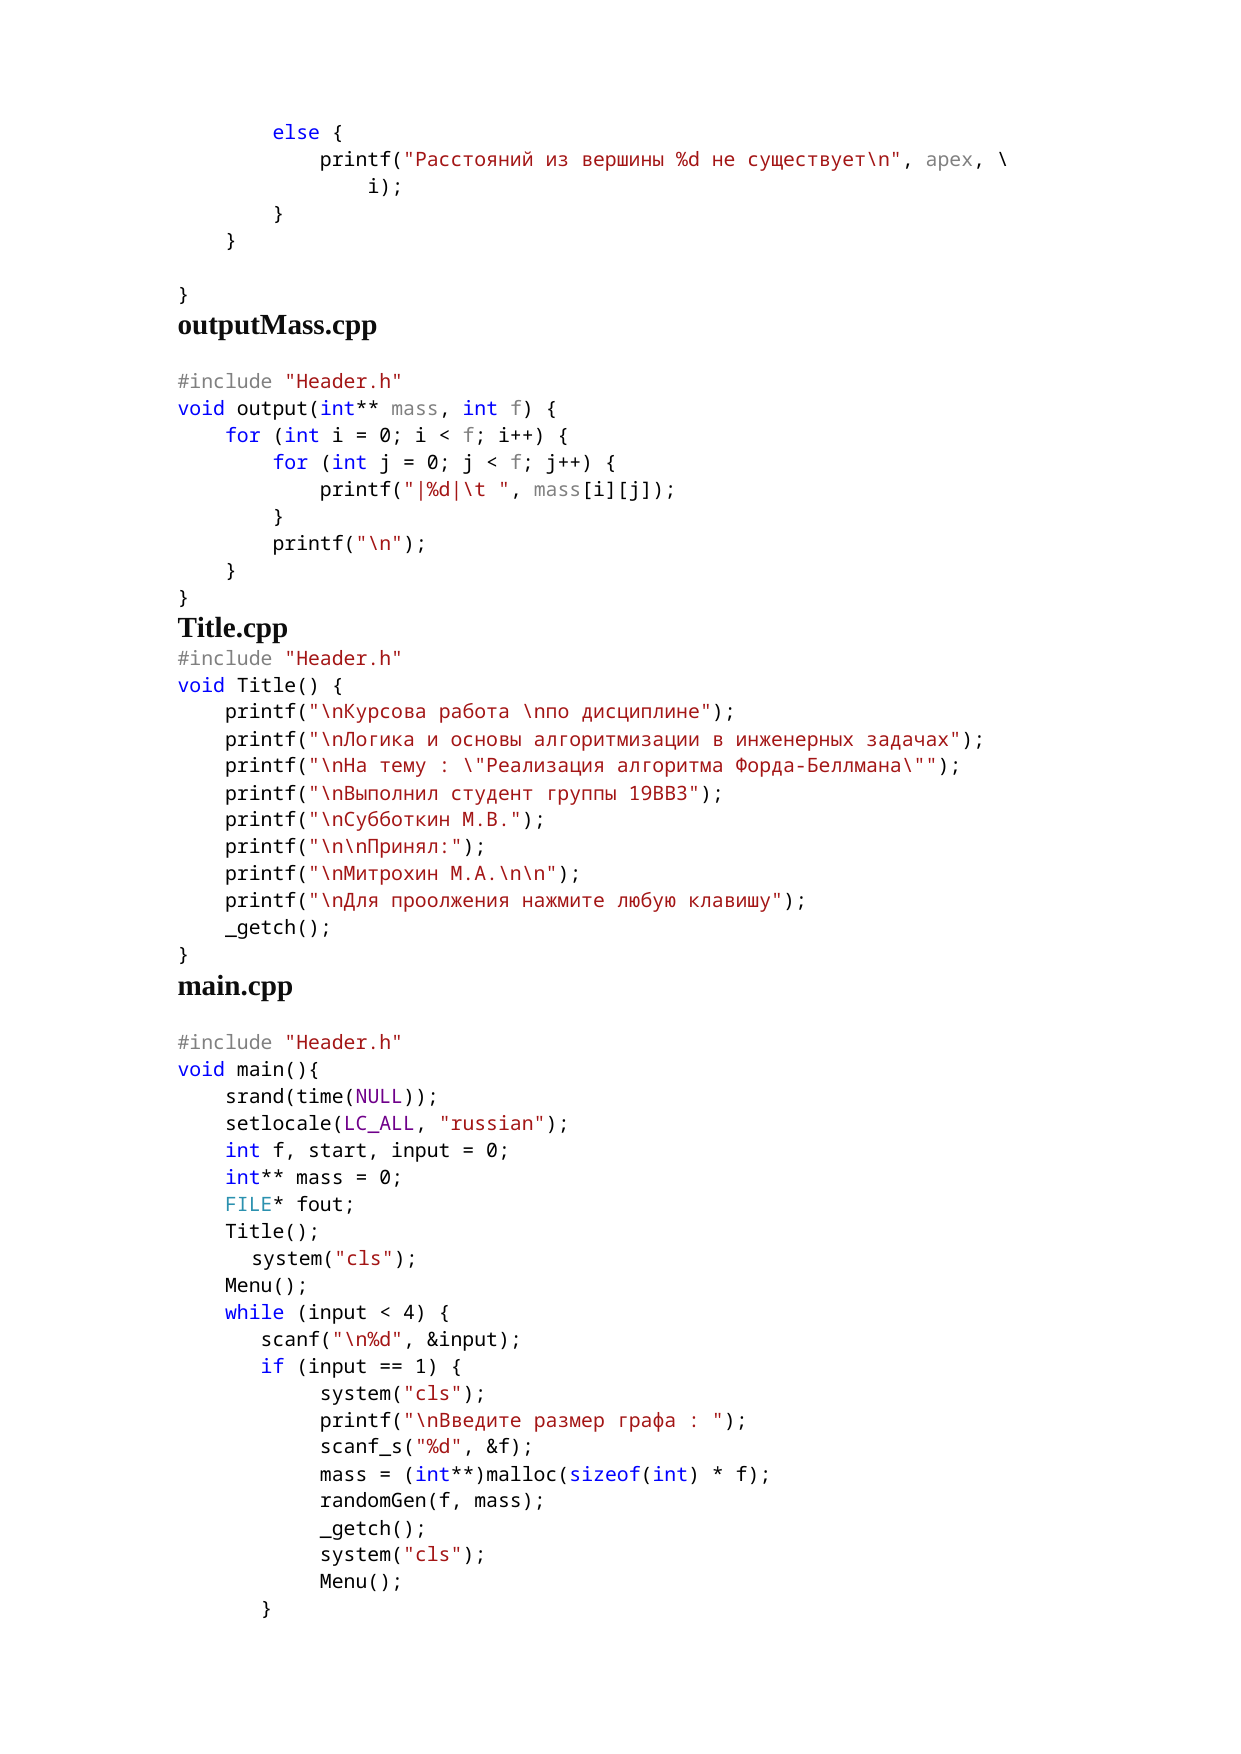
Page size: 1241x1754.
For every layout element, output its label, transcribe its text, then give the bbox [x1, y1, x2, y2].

text void output(int** mass, int f) { [177, 394, 1152, 421]
text printf("\nСубботкин М.В."); [177, 806, 1152, 833]
text } [177, 1595, 1152, 1622]
text setlocale(LC_ALL, "russian"); [177, 1109, 1152, 1136]
text void main(){ [177, 1055, 1152, 1082]
text } [177, 941, 1152, 968]
text printf("\n"); [177, 529, 1152, 556]
text Title.cpp [177, 610, 1152, 644]
text system("cls"); [177, 1541, 1152, 1568]
text } [177, 280, 1152, 307]
text system("cls"); [177, 1379, 1152, 1406]
text } [177, 226, 1152, 253]
text int** mass = 0; [177, 1163, 1152, 1190]
text #include "Header.h" [177, 1028, 1152, 1055]
text } [177, 583, 1152, 610]
text srand(time(NULL)); [177, 1082, 1152, 1109]
text } [177, 556, 1152, 583]
text Menu(); [177, 1271, 1152, 1298]
text scanf_s("%d", &f); [177, 1433, 1152, 1460]
text i); [177, 172, 1152, 199]
text printf("\nВведите размер графа : "); [177, 1406, 1152, 1433]
text FILE* fout; [177, 1190, 1152, 1217]
text } [177, 199, 1152, 226]
text printf("\nДля проолжения нажмите любую клавишу"); [177, 887, 1152, 914]
text printf("\nВыполнил студент группы 19ВВ3"); [177, 779, 1152, 806]
text Title(); [177, 1217, 1152, 1244]
text Menu(); [177, 1568, 1152, 1595]
text scanf("\n%d", &input); [177, 1325, 1152, 1352]
text int f, start, input = 0; [177, 1136, 1152, 1163]
text while (input < 4) { [177, 1298, 1152, 1325]
text else { [177, 118, 1152, 145]
text for (int j = 0; j < f; j++) { [177, 448, 1152, 475]
text printf("|%d|\t ", mass[i][j]); [177, 475, 1152, 502]
text printf("\nКурсова работа \nпо дисциплине"); [177, 698, 1152, 725]
text for (int i = 0; i < f; i++) { [177, 421, 1152, 448]
text _getch(); [177, 1514, 1152, 1541]
text _getch(); [177, 914, 1152, 941]
text #include "Header.h" [177, 367, 1152, 394]
text printf("\nНа тему : \"Реализация алгоритма Форда-Беллмана\""); [177, 752, 1152, 779]
text printf("\nЛогика и основы алгоритмизации в инженерных задачах"); [177, 725, 1152, 752]
text mass = (int**)malloc(sizeof(int) * f); [177, 1460, 1152, 1487]
text system("cls"); [177, 1244, 1152, 1271]
text } [177, 502, 1152, 529]
text main.cpp [177, 968, 1152, 1001]
text printf("Расстояний из вершины %d не существует\n", apex, \ [177, 145, 1152, 172]
text printf("\n\nПринял:"); [177, 833, 1152, 860]
text if (input == 1) { [177, 1352, 1152, 1379]
text printf("\nМитрохин М.А.\n\n"); [177, 860, 1152, 887]
text randomGen(f, mass); [177, 1487, 1152, 1514]
text void Title() { [177, 671, 1152, 698]
text #include "Header.h" [177, 644, 1152, 671]
text outputMass.cpp [177, 307, 1152, 341]
